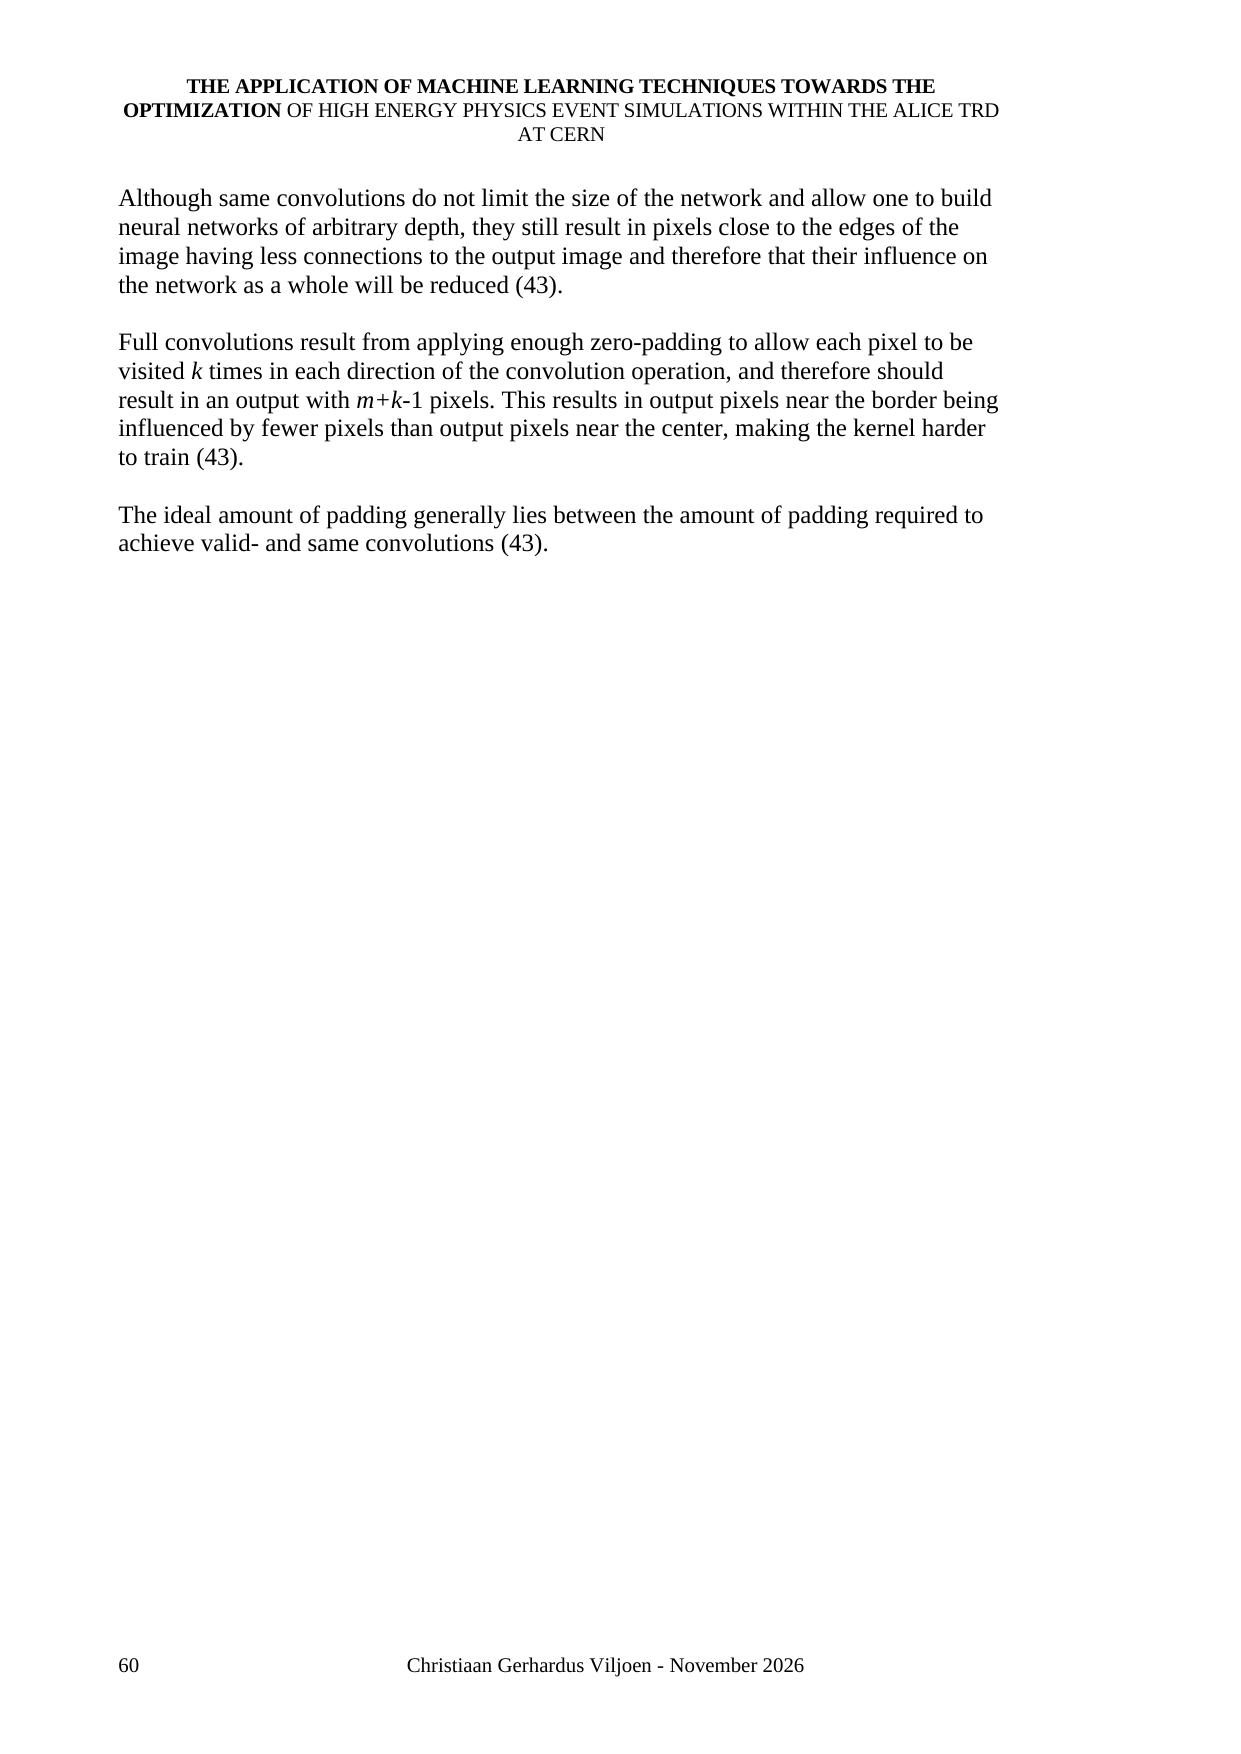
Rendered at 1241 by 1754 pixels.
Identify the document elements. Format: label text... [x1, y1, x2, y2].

text Full convolutions result from applying enough zero-padding to allow each pixel to be visited k times in each direction of the convolution operation, and therefore should result in an output with m+k-1 pixels. This results in output pixels near the border being influenced by fewer pixels than output pixels near the center, making the kernel harder to train . [118, 327, 1004, 471]
text The ideal amount of padding generally lies between the amount of padding required to achieve valid- and same convolutions . [118, 500, 1004, 557]
